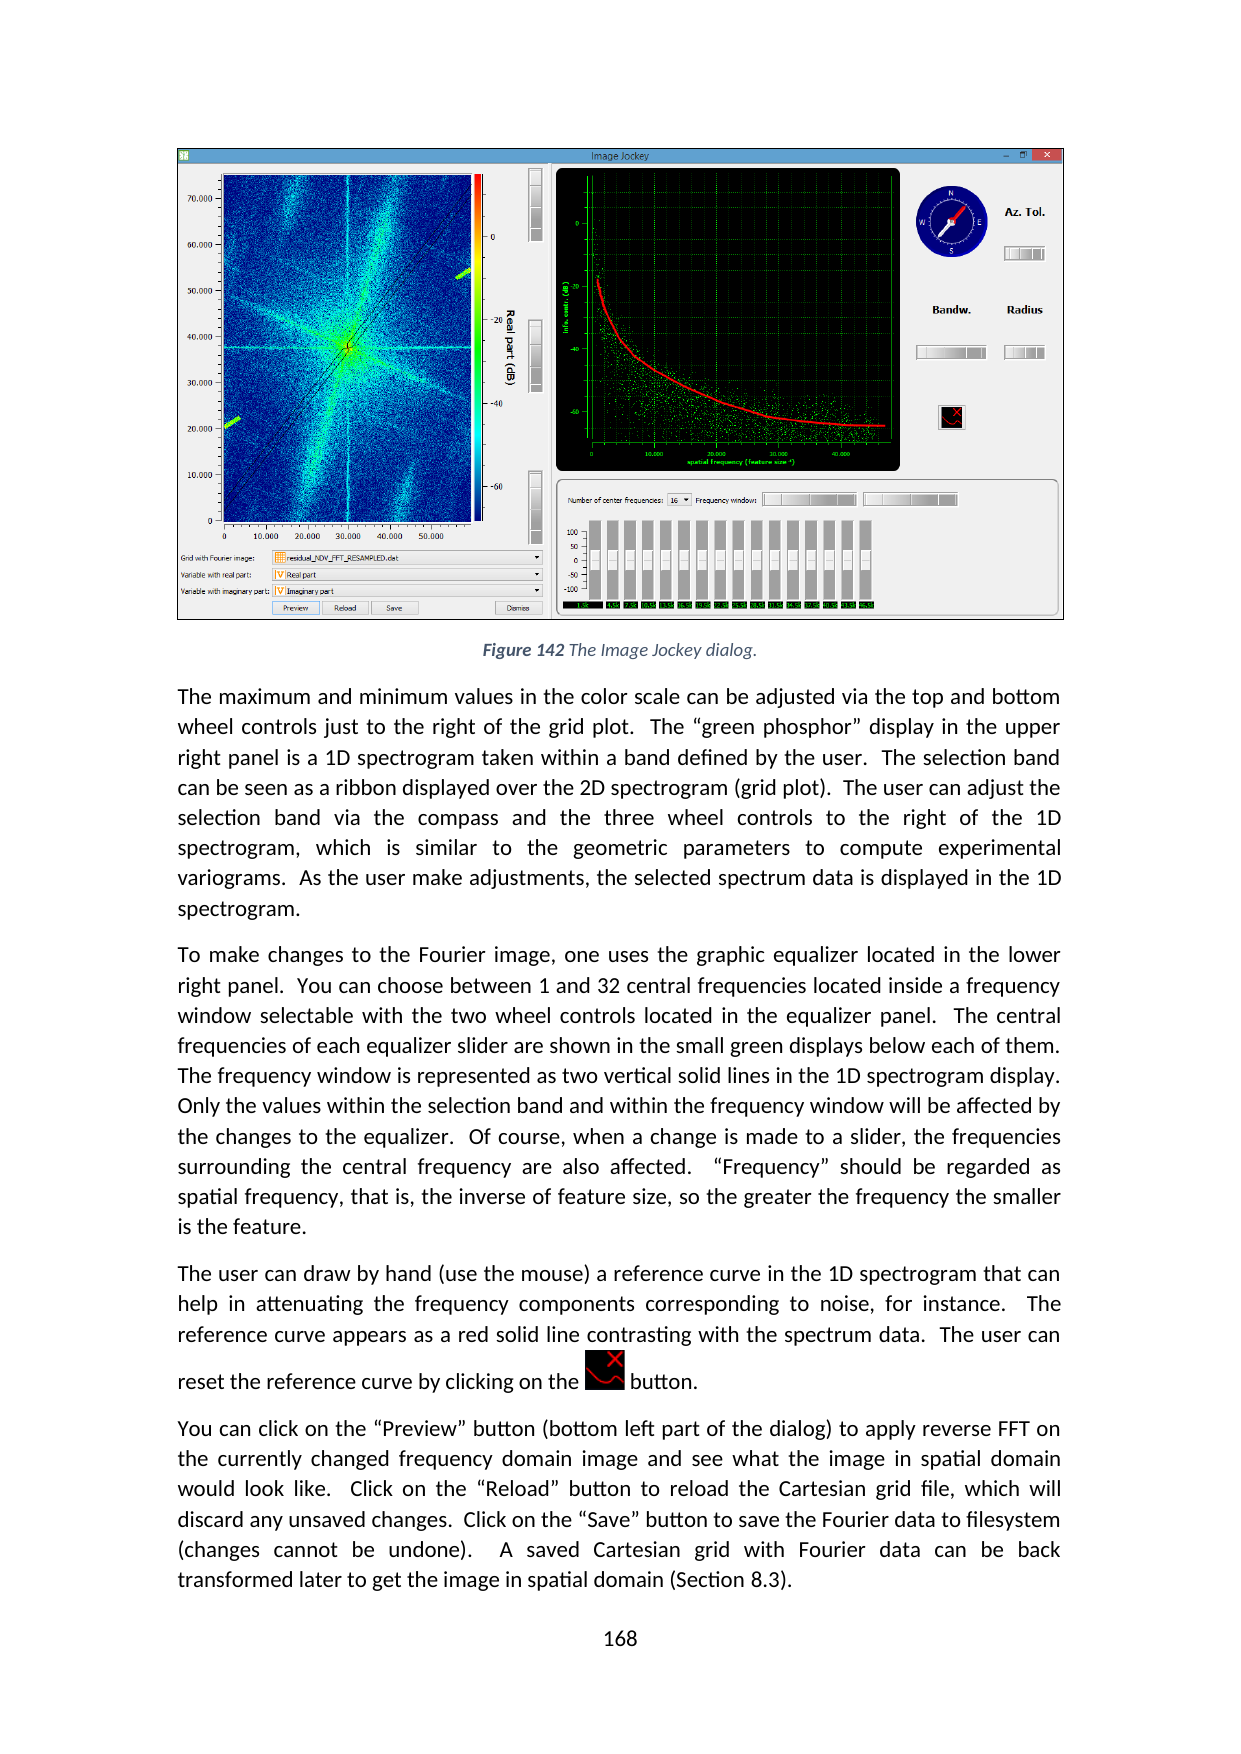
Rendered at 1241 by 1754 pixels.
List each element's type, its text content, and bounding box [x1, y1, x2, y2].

text Figure 142 The Image Jockey dialog. [177, 638, 1063, 661]
text The user can draw by hand (use the mouse) a reference curve in the 1D spectrogram that can help in attenuating the frequency components corresponding to noise, for instance. The reference curve appears as a red solid line contrasting with the spectrum data. The user can reset the reference curve by clicking on the button. [177, 1259, 1063, 1395]
text To make changes to the Fourier image, one uses the graphic equalizer located in the lower right panel. You can choose between 1 and 32 central frequencies located inside a frequency window selectable with the two wheel controls located in the equalizer panel. The central frequencies of each equalizer slider are shown in the small green displays below each of them. The frequency window is represented as two vertical solid lines in the 1D spectrogram display. Only the values within the selection band and within the frequency window will be affected by the changes to the equalizer. Of course, when a change is made to a slider, the frequencies surrounding the central frequency are also affected. “Frequency” should be regarded as spatial frequency, that is, the inverse of feature size, so the greater the frequency the smaller is the feature. [177, 941, 1063, 1241]
picture [178, 149, 1063, 619]
text You can click on the “Preview” button (bottom left part of the dialog) to apply reverse FFT on the currently changed frequency domain image and see what the image in spatial domain would look like. Click on the “Reload” button to reload the Cartesian grid file, which will discard any unsaved changes. Click on the “Save” button to save the Fourier data to filesystem (changes cannot be undone). A saved Cartesian grid with Fourier data can be back transformed later to get the image in spatial domain (Section 8.3). [177, 1414, 1063, 1593]
text The maximum and minimum values in the color scale can be adjusted via the top and bottom wheel controls just to the right of the grid plot. The “green phosphor” display in the upper right panel is a 1D spectrogram taken within a band defined by the user. The selection band can be seen as a ribbon displayed over the 2D spectrogram (grid plot). The user can adjust the selection band via the compass and the three wheel controls to the right of the 1D spectrogram, which is similar to the geometric parameters to compute experimental variograms. As the user make adjustments, the selected spectrum data is displayed in the 1D spectrogram. [177, 682, 1063, 922]
picture [585, 1350, 625, 1390]
